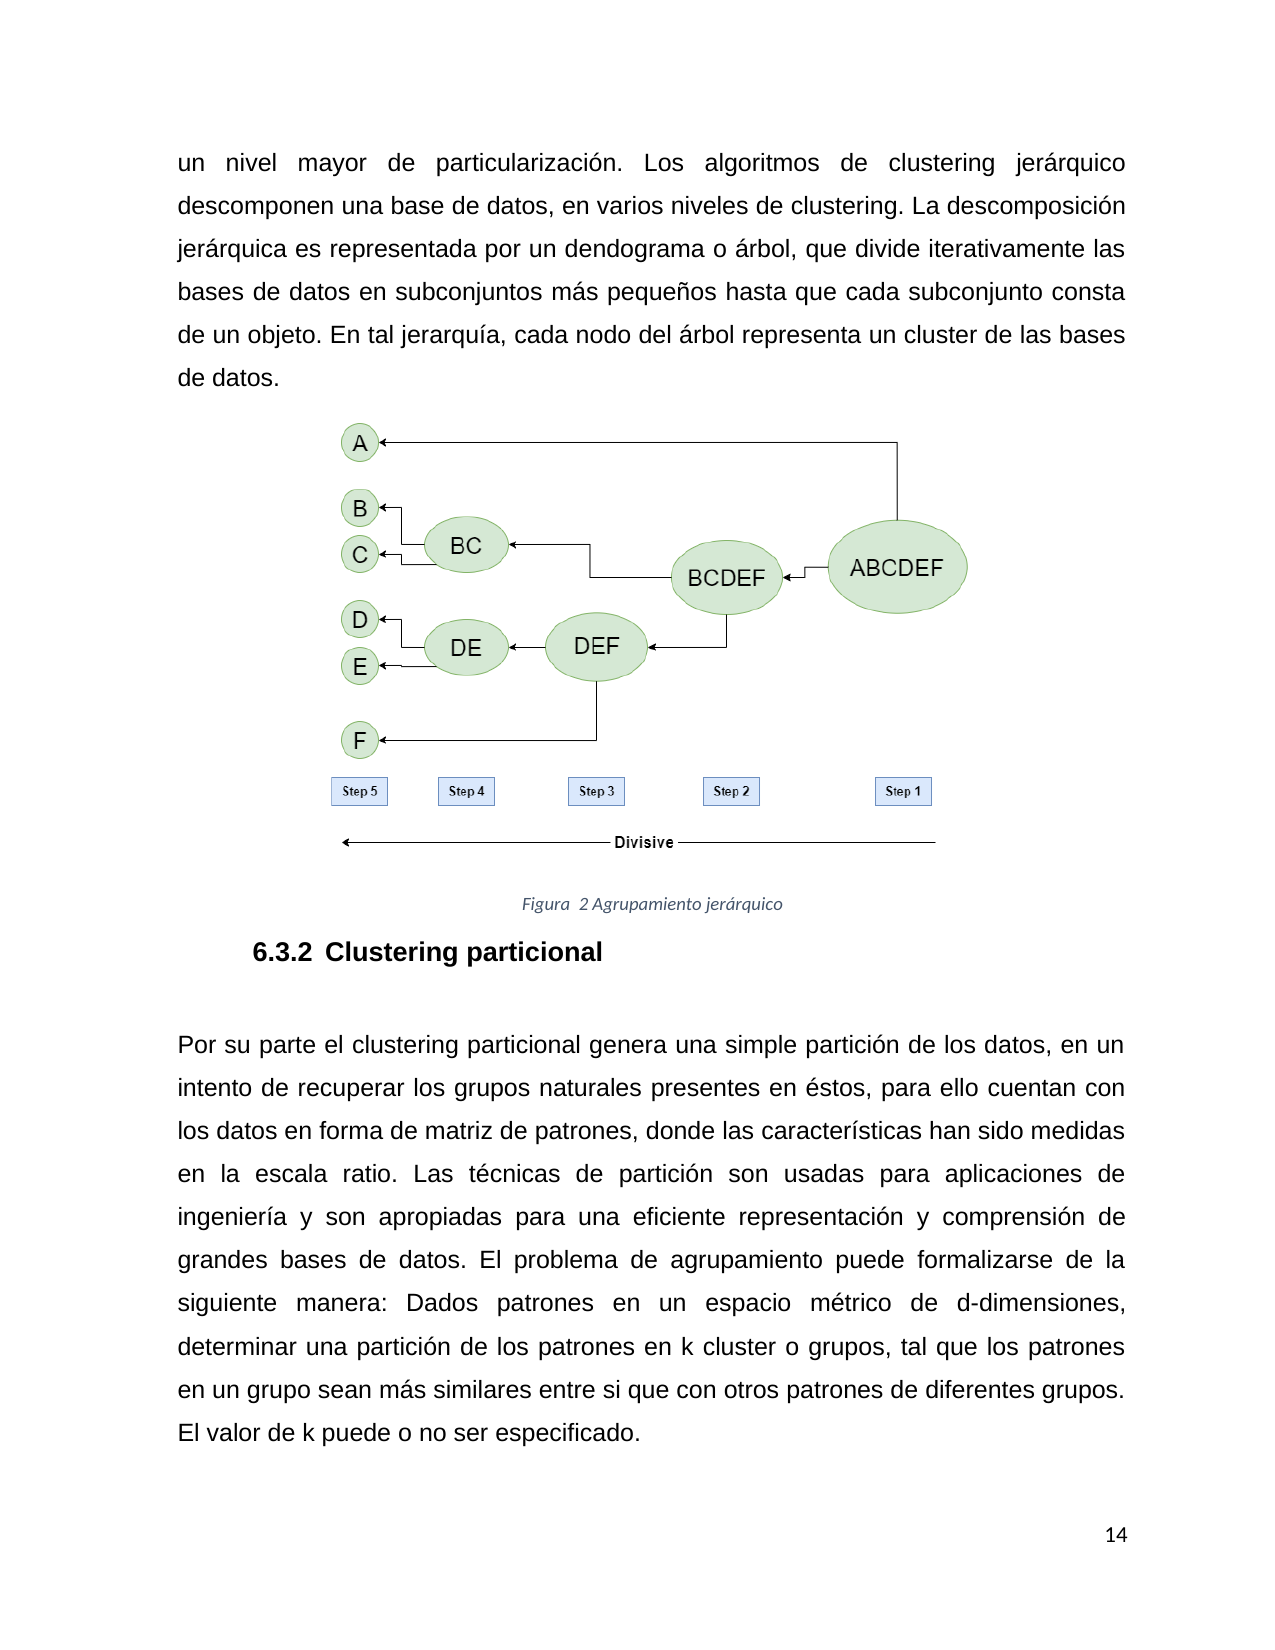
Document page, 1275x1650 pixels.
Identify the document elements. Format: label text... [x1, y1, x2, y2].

picture [331, 423, 974, 862]
text Por su parte el clustering particional genera una simple partición de los datos, en un intento de recuperar los grupos naturales presentes en éstos, para ello cuentan con los datos en forma de matriz de patrones, donde las características han sido medidas en la escala ratio. Las técnicas de partición son usadas para aplicaciones de ingeniería y son apropiadas para una eficiente representación y comprensión de grandes bases de datos. El problema de agrupamiento puede formalizarse de la siguiente manera: Dados patrones en un espacio métrico de d-dimensiones, determinar una partición de los patrones en k cluster o grupos, tal que los patrones en un grupo sean más similares entre si que con otros patrones de diferentes grupos. El valor de k puede o no ser especificado. [177, 1029, 1127, 1446]
subtitle Clustering particional [252, 936, 1127, 967]
text Figura 2 Agrupamiento jerárquico [177, 892, 1127, 915]
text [177, 148, 1127, 392]
